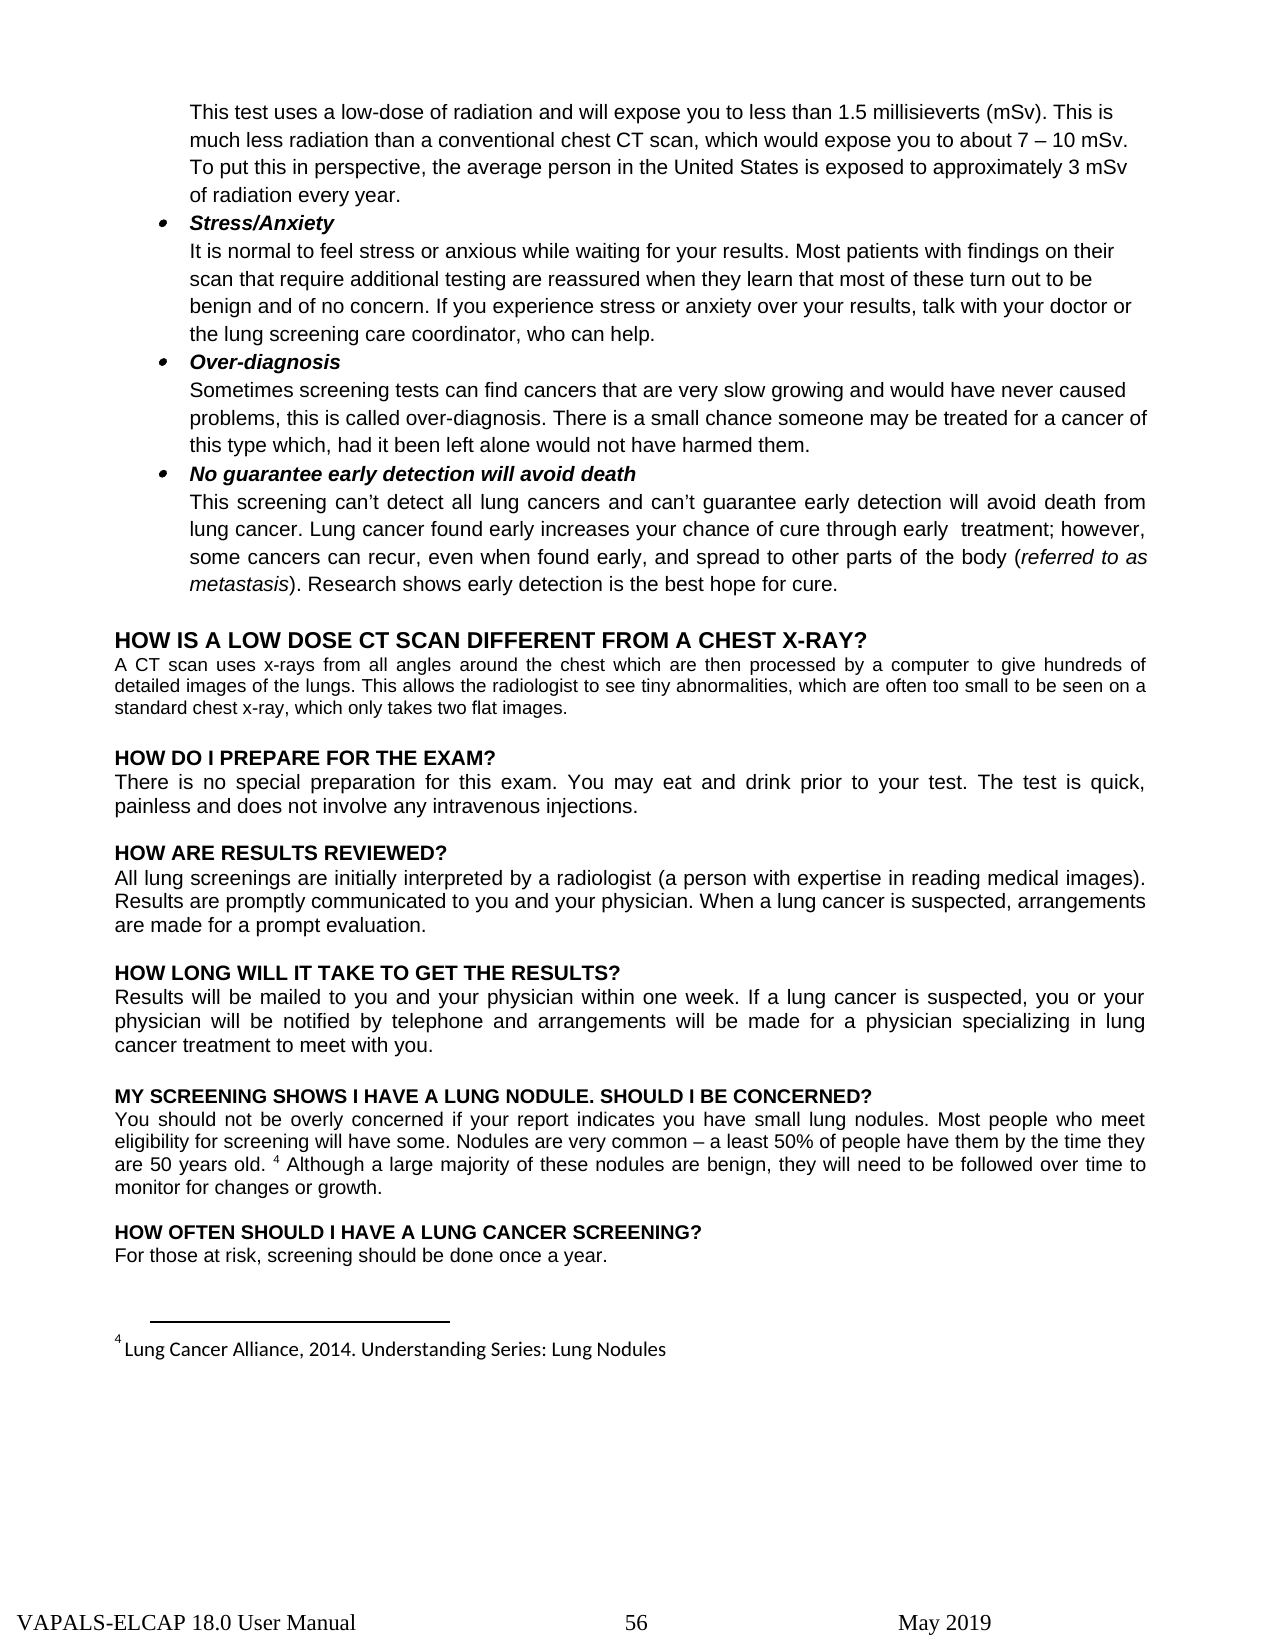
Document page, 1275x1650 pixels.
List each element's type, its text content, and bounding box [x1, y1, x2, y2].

text You should not be overly concerned if your report indicates you have small lung nodules. Most people who meet eligibility for screening will have some. Nodules are very common – a least 50% of people have them by the time they are 50 years old. 4 Although a large majority of these nodules are benign, they will need to be followed over time to monitor for changes or growth. [114, 1107, 1148, 1198]
text MY SCREENING SHOWS I HAVE A LUNG NODULE. SHOULD I BE CONCERNED? [114, 1084, 1256, 1107]
list Over-diagnosis [157, 349, 1256, 374]
list No guarantee early detection will avoid death [157, 461, 1256, 486]
text All lung screenings are initially interpreted by a radiologist (a person with expertise in reading medical images). Results are promptly communicated to you and your physician. When a lung cancer is suspected, arrangements are made for a prompt evaluation. [114, 865, 1147, 937]
text Sometimes screening tests can find cancers that are very slow growing and would have never caused problems, this is called over-diagnosis. There is a small chance someone may be treated for a cancer of this type which, had it been left alone would not have harmed them. [189, 378, 1158, 457]
text There is no special preparation for this exam. You may eat and drink prior to your test. The test is quick, painless and does not involve any intravenous injections. [114, 769, 1147, 817]
text It is normal to feel stress or anxious while waiting for your results. Most patients with findings on their scan that require additional testing are reassured when they learn that most of these turn out to be benign and of no concern. If you experience stress or anxiety over your results, talk with your doctor or the lung screening care coordinator, who can help. [189, 239, 1148, 345]
text A CT scan uses x-rays from all angles around the chest which are then processed by a computer to give hundreds of detailed images of the lungs. This allows the radiologist to see tiny abnormalities, which are often too small to be seen on a standard chest x-ray, which only takes two flat images. [114, 653, 1148, 718]
text HOW OFTEN SHOULD I HAVE A LUNG CANCER SCREENING? [114, 1221, 1256, 1243]
text For those at risk, screening should be done once a year. [114, 1244, 1256, 1266]
text HOW DO I PREPARE FOR THE EXAM? [114, 745, 1256, 769]
list Stress/Anxiety [157, 210, 1256, 236]
text 4 Lung Cancer Alliance, 2014. Understanding Series: Lung Nodules [114, 1321, 1256, 1361]
text This screening can’t detect all lung cancers and can’t guarantee early detection will avoid death from lung cancer. Lung cancer found early increases your chance of cure through early treatment; however, some cancers can recur, even when found early, and spread to other parts of the body (referred to as metastasis). Research shows early detection is the best hope for cure. [189, 489, 1148, 596]
text HOW ARE RESULTS REVIEWED? [114, 841, 1256, 865]
text This test uses a low-dose of radiation and will expose you to less than 1.5 millisieverts (mSv). This is much less radiation than a conventional chest CT scan, which would expose you to about 7 – 10 mSv. To put this in perspective, the average person in the United States is exposed to approximately 3 mSv of radiation every year. [189, 100, 1144, 207]
text HOW IS A LOW DOSE CT SCAN DIFFERENT FROM A CHEST X-RAY? [114, 627, 1256, 653]
text Results will be mailed to you and your physician within one week. If a lung cancer is suspected, you or your physician will be notified by telephone and arrangements will be made for a physician specializing in lung cancer treatment to meet with you. [114, 985, 1147, 1057]
text HOW LONG WILL IT TAKE TO GET THE RESULTS? [114, 961, 1256, 985]
